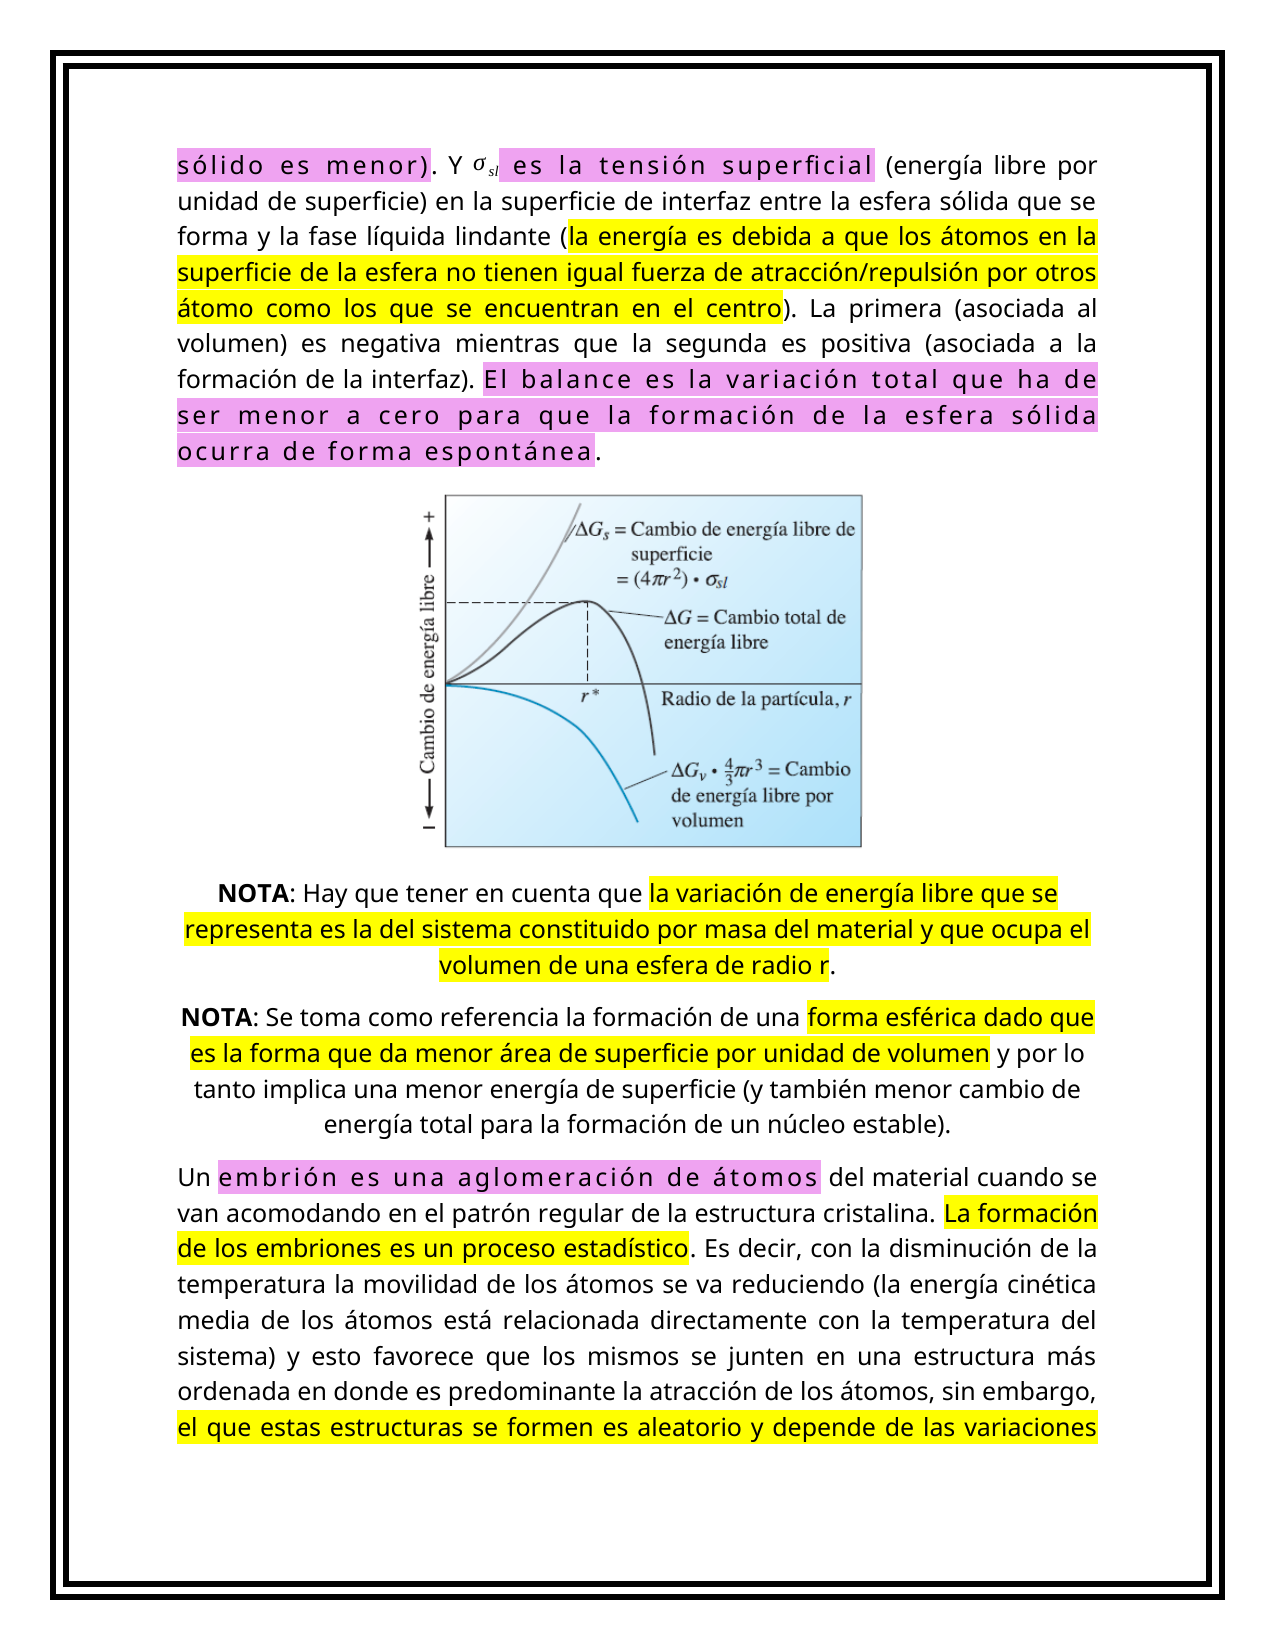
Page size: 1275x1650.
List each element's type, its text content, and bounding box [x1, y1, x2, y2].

picture [409, 485, 866, 858]
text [177, 1159, 1098, 1410]
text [177, 147, 1098, 255]
text NOTA: Se toma como referencia la formación de una forma esférica dado que es la forma que da menor área de superficie por unidad de volumen y por lo tanto implica una menor energía de superficie (y también menor cambio de energía total para la formación de un núcleo estable). [177, 1000, 1098, 1141]
text NOTA: Hay que tener en cuenta que la variación de energía libre que se representa es la del sistema constituido por masa del material y que ocupa el volumen de una esfera de radio r. [177, 876, 1098, 982]
